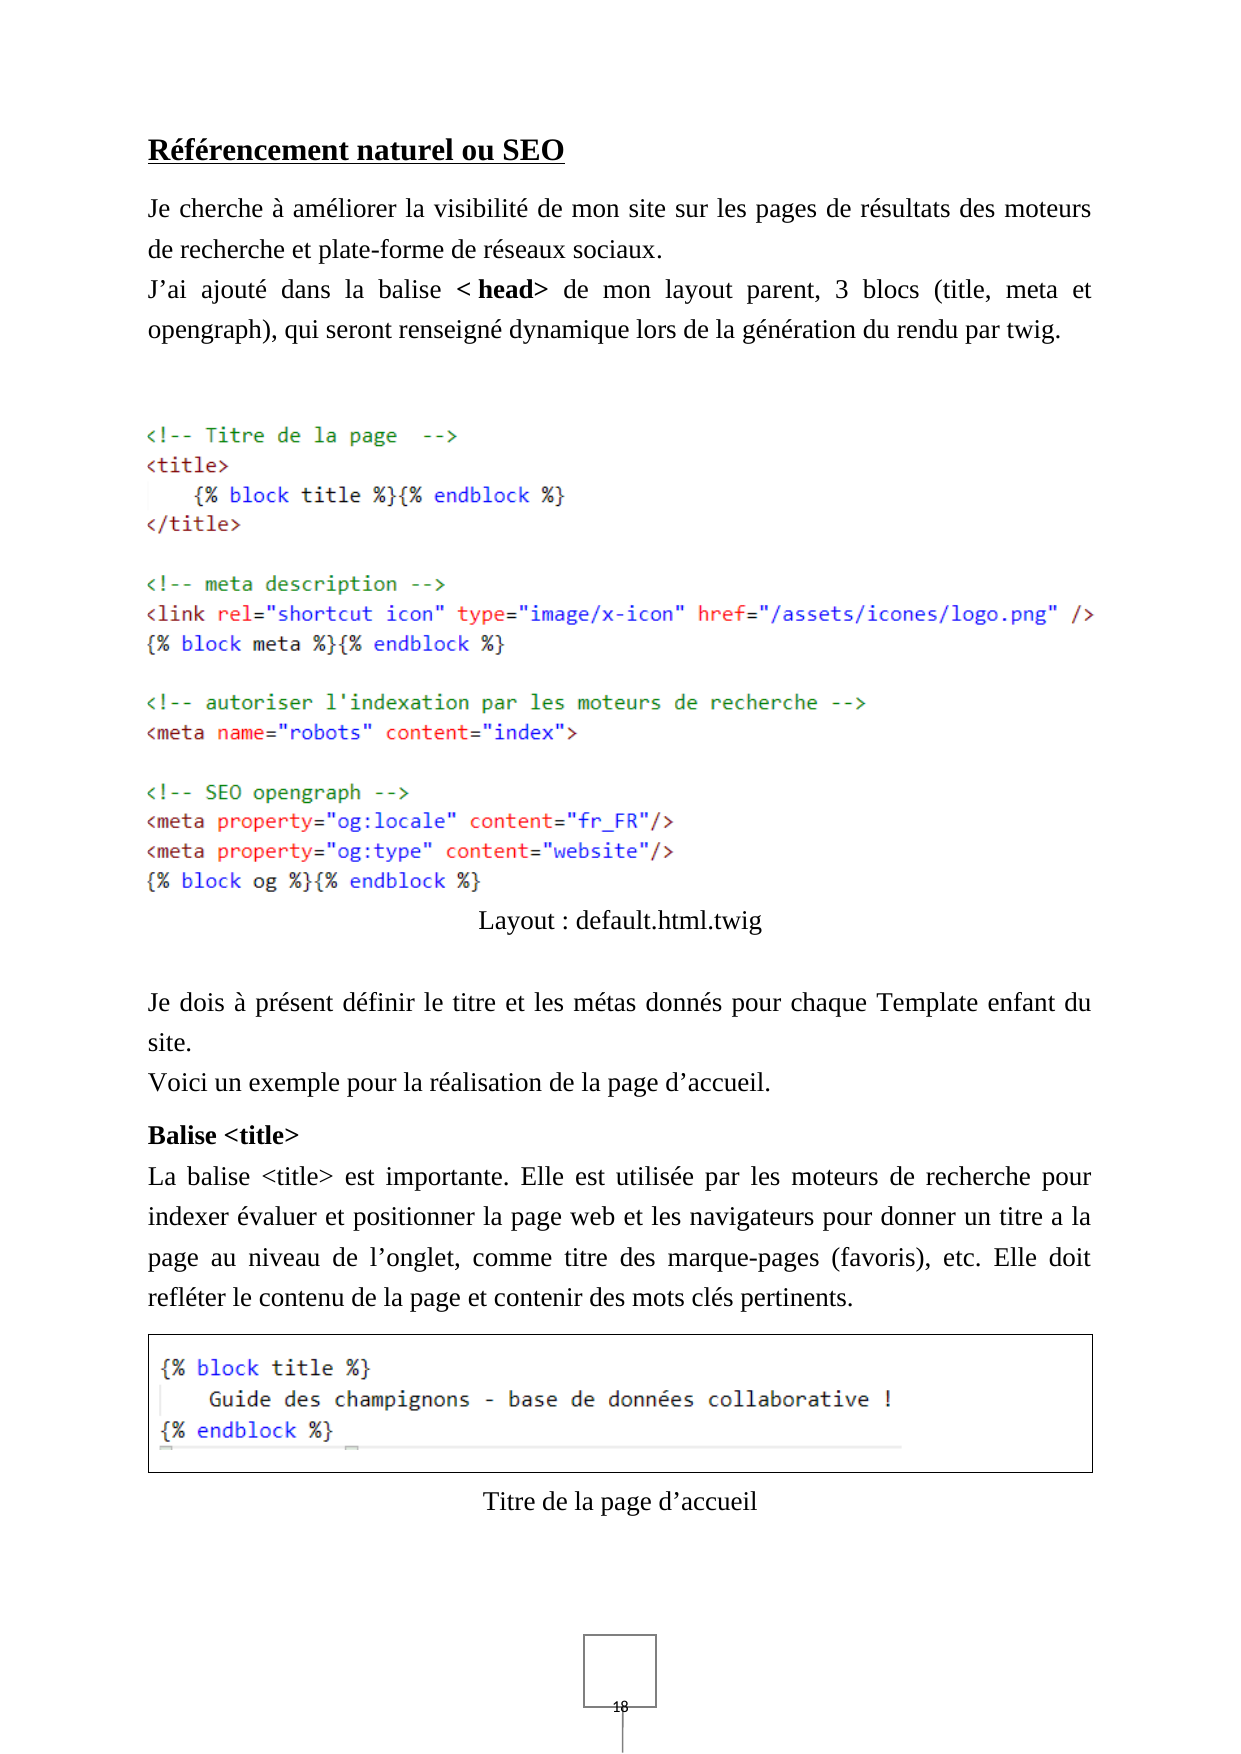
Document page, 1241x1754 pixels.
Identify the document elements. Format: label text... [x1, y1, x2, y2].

picture [159, 1347, 902, 1450]
text La balise <title> est importante. Elle est utilisée par les moteurs de recherche pour indexer évaluer et positionner la page web et les navigateurs pour donner un titre a la page au niveau de l’onglet, comme titre des marque-pages (favoris), etc. Elle doit refléter le contenu de la page et contenir des mots clés pertinents. [148, 1160, 1092, 1312]
picture [147, 419, 1097, 901]
text Voici un exemple pour la réalisation de la page d’accueil. [148, 1066, 1092, 1098]
text Je dois à présent définir le titre et les métas donnés pour chaque Template enfant du site. [148, 986, 1092, 1057]
text Titre de la page d’accueil [148, 1485, 1092, 1516]
text J’ai ajouté dans la balise < head> de mon layout parent, 3 blocs (title, meta et opengraph), qui seront renseigné dynamique lors de la génération du rendu par twig. [148, 273, 1092, 345]
text Je cherche à améliorer la visibilité de mon site sur les pages de résultats des moteurs de recherche et plate-forme de réseaux sociaux. [148, 192, 1092, 264]
text Référencement naturel ou SEO [148, 131, 1092, 167]
table_header [149, 1335, 1092, 1472]
text Balise <title> [148, 1119, 1092, 1151]
text Layout : default.html.twig [148, 904, 1092, 935]
